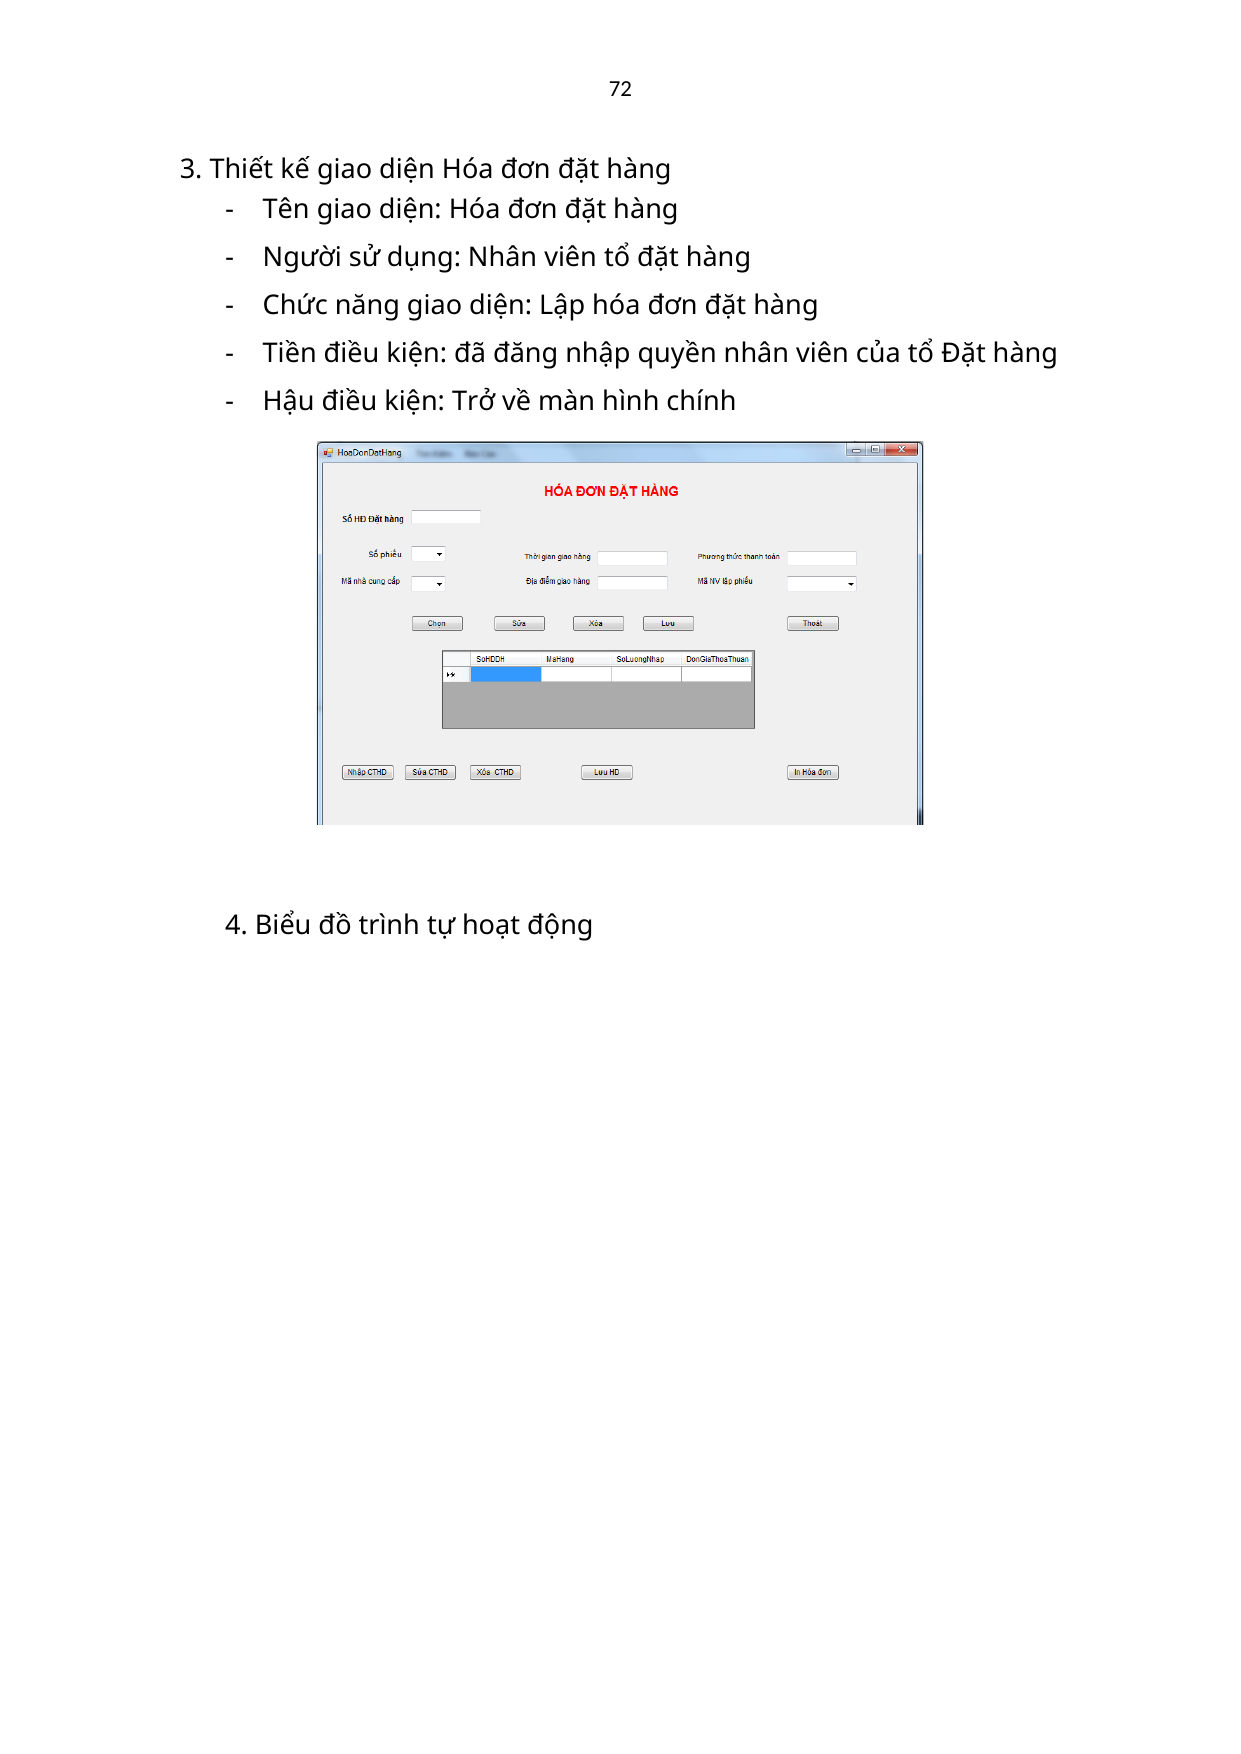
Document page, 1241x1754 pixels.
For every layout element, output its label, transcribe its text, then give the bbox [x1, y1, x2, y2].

list Người sử dụng: Nhân viên tổ đặt hàng [225, 238, 1090, 274]
list 4. Biểu đồ trình tự hoạt động [225, 906, 1090, 943]
list Chức năng giao diện: Lập hóa đơn đặt hàng [225, 286, 1090, 322]
subtitle 3. Thiết kế giao diện Hóa đơn đặt hàng [179, 150, 1090, 187]
list Tiền điều kiện: đã đăng nhập quyền nhân viên của tổ Đặt hàng [225, 333, 1090, 370]
list Hậu điều kiện: Trở về màn hình chính [225, 381, 1090, 418]
list Tên giao diện: Hóa đơn đặt hàng [225, 190, 1090, 227]
picture [316, 441, 924, 825]
